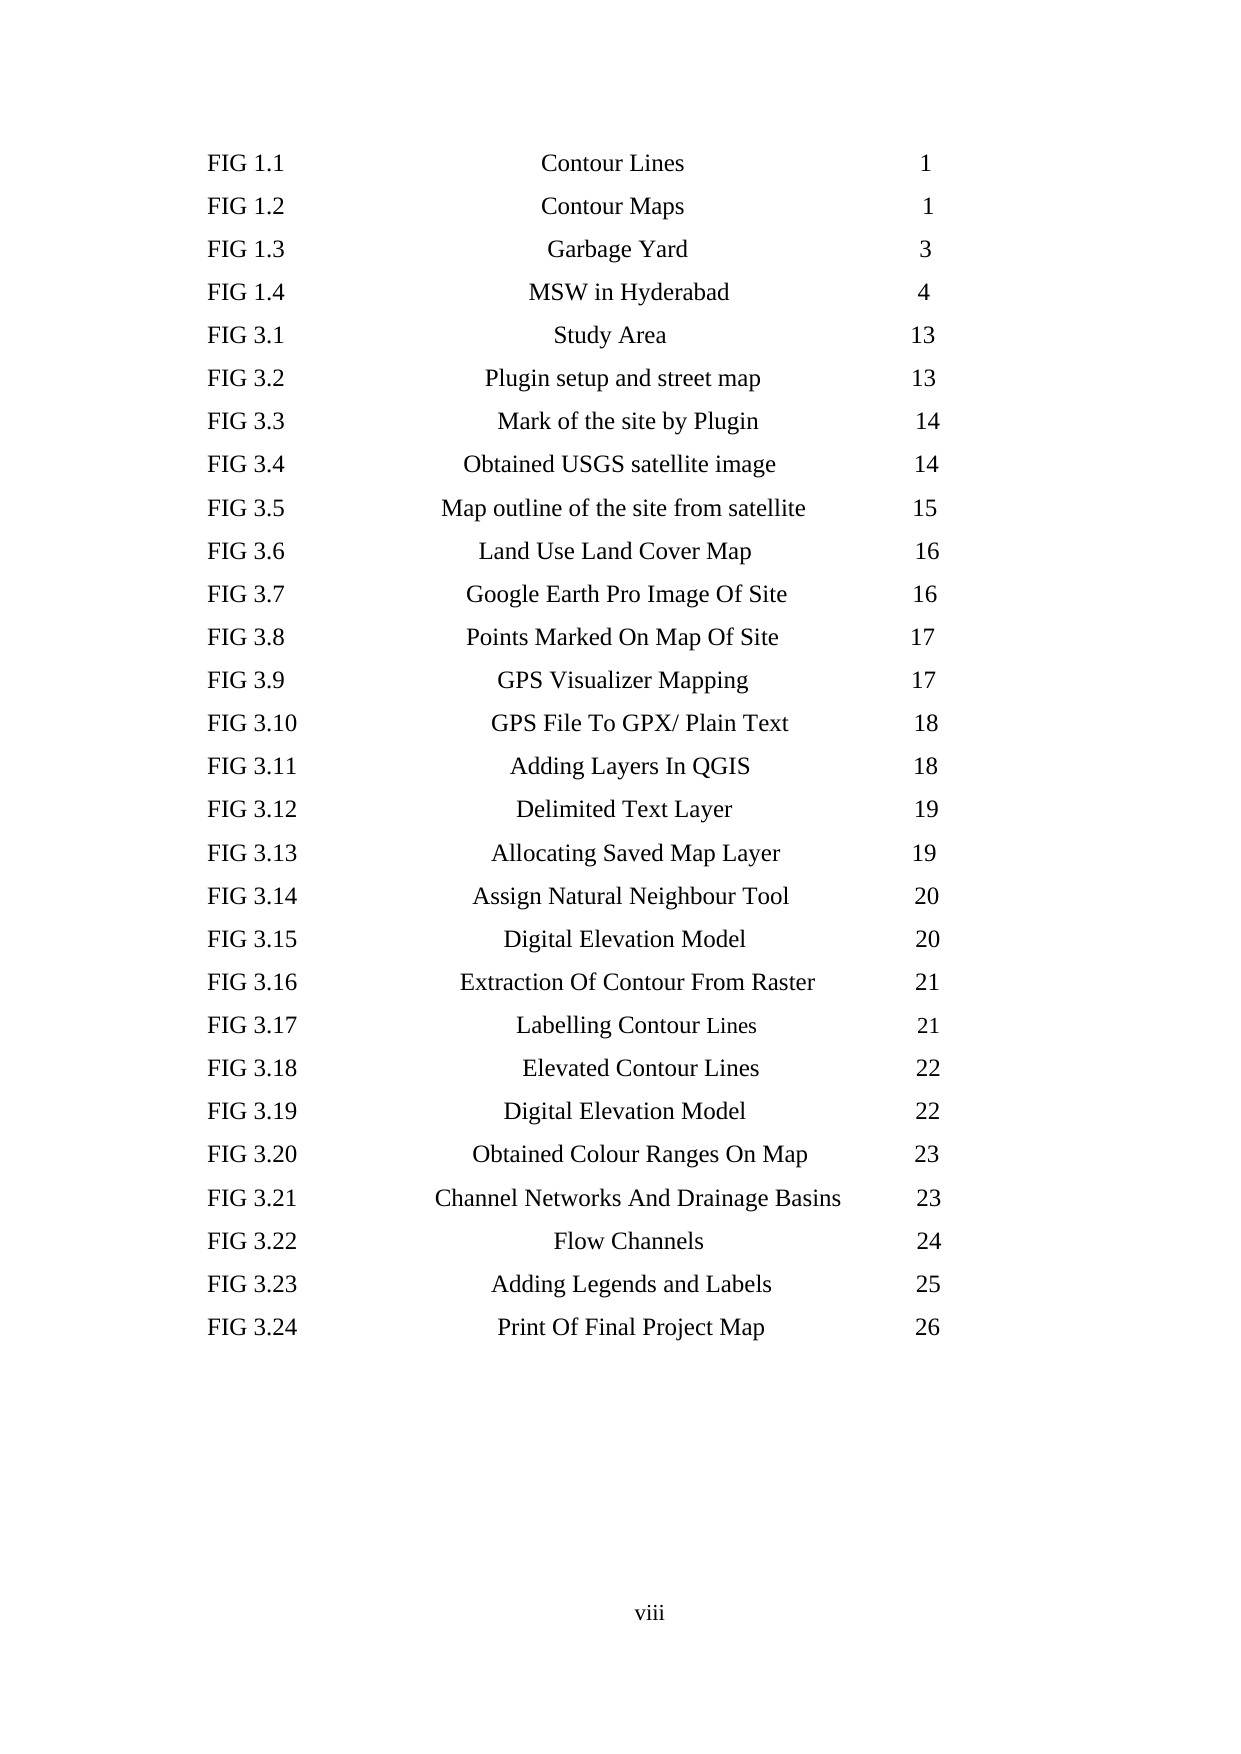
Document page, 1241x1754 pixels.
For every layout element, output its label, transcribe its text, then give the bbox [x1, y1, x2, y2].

text FIG 3.2 Plugin setup and street map 13 [207, 363, 1092, 392]
text FIG 3.19 Digital Elevation Model 22 [207, 1096, 1092, 1125]
text FIG 3.16 Extraction Of Contour From Raster 21 [207, 967, 1092, 996]
text FIG 1.3 Garbage Yard 3 [207, 234, 1092, 263]
text FIG 3.18 Elevated Contour Lines 22 [207, 1053, 1092, 1082]
text FIG 3.7 Google Earth Pro Image Of Site 16 [207, 579, 1092, 608]
text FIG 1.4 MSW in Hyderabad 4 [207, 277, 1092, 306]
text FIG 3.13 Allocating Saved Map Layer 19 [207, 838, 1092, 866]
text FIG 3.12 Delimited Text Layer 19 [207, 794, 1092, 823]
text FIG 3.9 GPS Visualizer Mapping 17 [207, 665, 1092, 694]
text FIG 3.23 Adding Legends and Labels 25 [207, 1269, 1092, 1298]
text FIG 3.4 Obtained USGS satellite image 14 [207, 449, 1092, 478]
text FIG 3.20 Obtained Colour Ranges On Map 23 [207, 1139, 1092, 1168]
text FIG 1.2 Contour Maps 1 [207, 191, 1092, 219]
text FIG 3.11 Adding Layers In QGIS 18 [207, 751, 1092, 780]
text FIG 3.14 Assign Natural Neighbour Tool 20 [207, 881, 1092, 909]
text FIG 3.8 Points Marked On Map Of Site 17 [207, 622, 1092, 651]
text FIG 3.21 Channel Networks And Drainage Basins 23 [207, 1183, 1092, 1211]
text FIG 3.5 Map outline of the site from satellite 15 [207, 493, 1092, 521]
text FIG 3.6 Land Use Land Cover Map 16 [207, 536, 1092, 564]
text FIG 3.22 Flow Channels 24 [207, 1226, 1092, 1254]
text FIG 3.3 Mark of the site by Plugin 14 [207, 406, 1092, 435]
text FIG 3.24 Print Of Final Project Map 26 [207, 1312, 1092, 1341]
text FIG 1.1 Contour Lines 1 [207, 148, 1092, 176]
text FIG 3.10 GPS File To GPX/ Plain Text 18 [207, 708, 1092, 737]
text FIG 3.15 Digital Elevation Model 20 [207, 924, 1092, 953]
text FIG 3.17 Labelling Contour Lines 21 [207, 1010, 1092, 1039]
text FIG 3.1 Study Area 13 [207, 320, 1092, 349]
